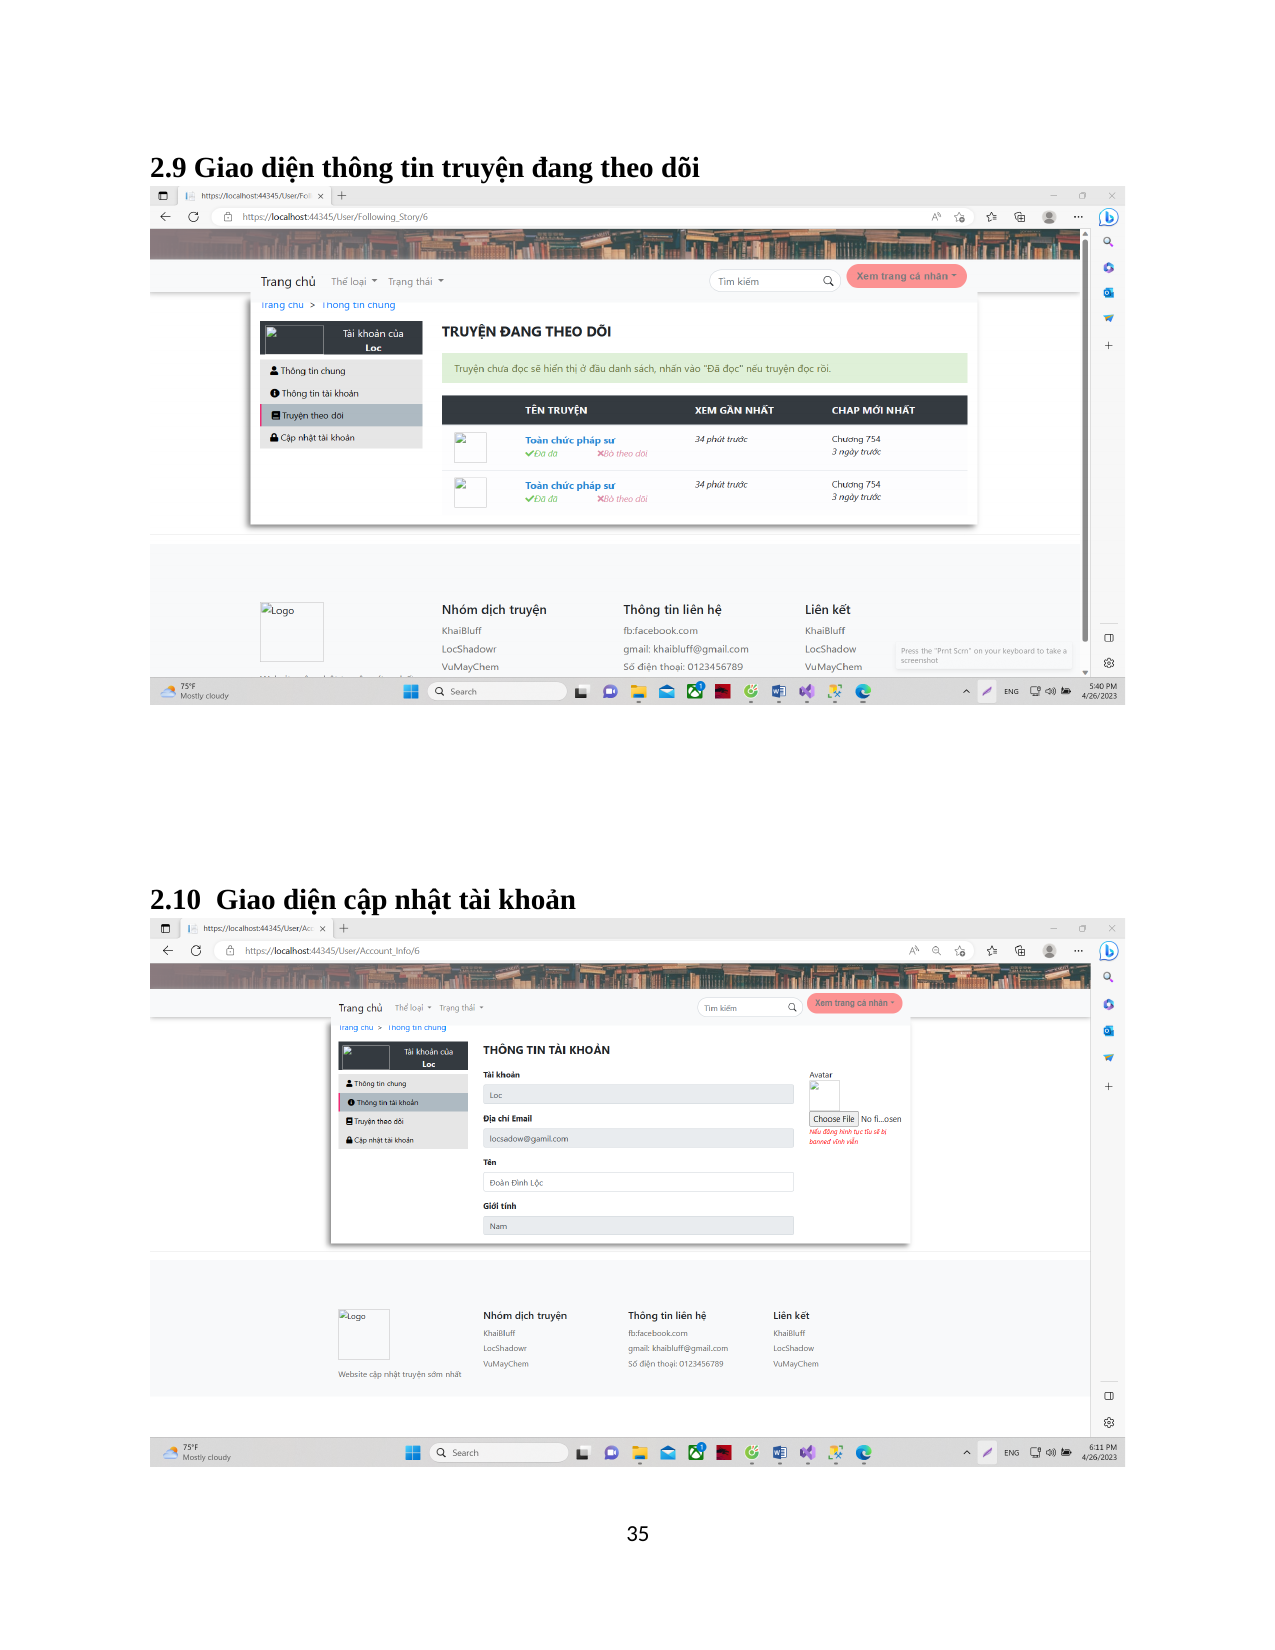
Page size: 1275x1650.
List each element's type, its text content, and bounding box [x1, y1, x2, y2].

subtitle 2.10 Giao diện cập nhật tài khoản [150, 882, 1125, 916]
subtitle 2.9 Giao diện thông tin truyện đang theo dõi [150, 150, 1125, 183]
picture [150, 186, 1125, 705]
picture [150, 918, 1125, 1467]
